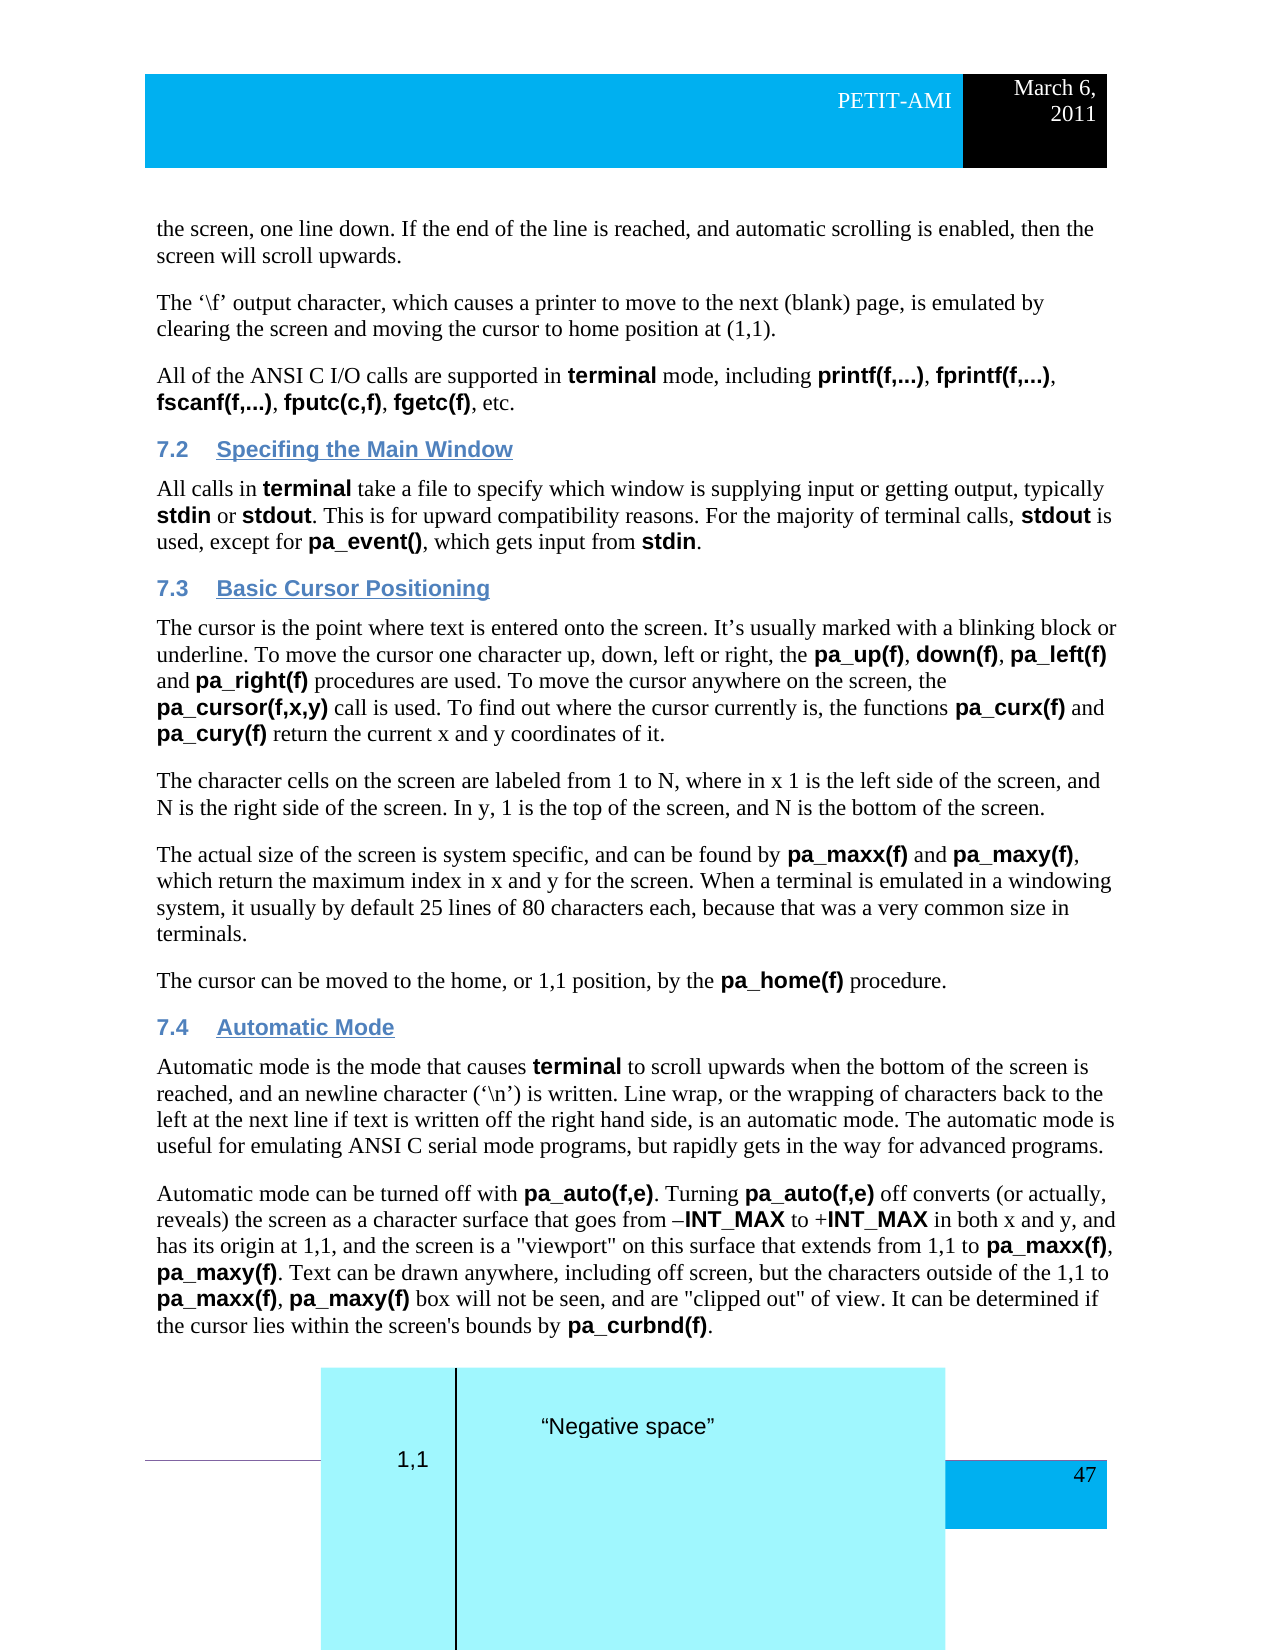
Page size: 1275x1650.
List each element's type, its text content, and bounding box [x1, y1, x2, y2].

text The actual size of the screen is system specific, and can be found by pa_maxx(f) and pa_maxy(f), which return the maximum index in x and y for the screen. When a terminal is emulated in a windowing system, it usually by default 25 lines of 80 characters each, because that was a very common size in terminals. [156, 841, 1118, 946]
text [156, 215, 1118, 268]
text The character cells on the screen are labeled from 1 to N, where in x 1 is the left side of the screen, and N is the right side of the screen. In y, 1 is the top of the screen, and N is the bottom of the screen. [156, 767, 1118, 820]
subtitle Automatic Mode [156, 1014, 1118, 1041]
text The cursor can be moved to the home, or 1,1 position, by the pa_home(f) procedure. [156, 967, 1118, 993]
text Automatic mode is the mode that causes terminal to scroll upwards when the bottom of the screen is reached, and an newline character (‘\n’) is written. Line wrap, or the wrapping of characters back to the left at the next line if text is written off the right hand side, is an automatic mode. The automatic mode is useful for emulating ANSI C serial mode programs, but rapidly gets in the way for advanced programs. [156, 1053, 1118, 1159]
text The ‘\f’ output character, which causes a printer to move to the next (blank) page, is emulated by clearing the screen and moving the cursor to home position at (1,1). [156, 289, 1118, 342]
text All of the ANSI C I/O calls are supported in terminal mode, including printf(f,...), fprintf(f,...), fscanf(f,...), fputc(c,f), fgetc(f), etc. [156, 362, 1118, 415]
text All calls in terminal take a file to specify which window is supplying input or getting output, typically stdin or stdout. This is for upward compatibility reasons. For the majority of terminal calls, stdout is used, except for pa_event(), which gets input from stdin. [156, 475, 1118, 554]
subtitle Specifing the Main Window [156, 436, 1118, 463]
text The cursor is the point where text is entered onto the screen. It’s usually marked with a blinking block or underline. To move the cursor one character up, down, left or right, the pa_up(f), down(f), pa_left(f) and pa_right(f) procedures are used. To move the cursor anywhere on the screen, the pa_cursor(f,x,y) call is used. To find out where the cursor currently is, the functions pa_curx(f) and pa_cury(f) return the current x and y coordinates of it. [156, 614, 1118, 746]
subtitle Basic Cursor Positioning [156, 575, 1118, 602]
text Automatic mode can be turned off with pa_auto(f,e). Turning pa_auto(f,e) off converts (or actually, reveals) the screen as a character surface that goes from –INT_MAX to +INT_MAX in both x and y, and has its origin at 1,1, and the screen is a "viewport" on this surface that extends from 1,1 to pa_maxx(f), pa_maxy(f). Text can be drawn anywhere, including off screen, but the characters outside of the 1,1 to pa_maxx(f), pa_maxy(f) box will not be seen, and are "clipped out" of view. It can be determined if the cursor lies within the screen's bounds by pa_curbnd(f). [156, 1179, 1118, 1338]
